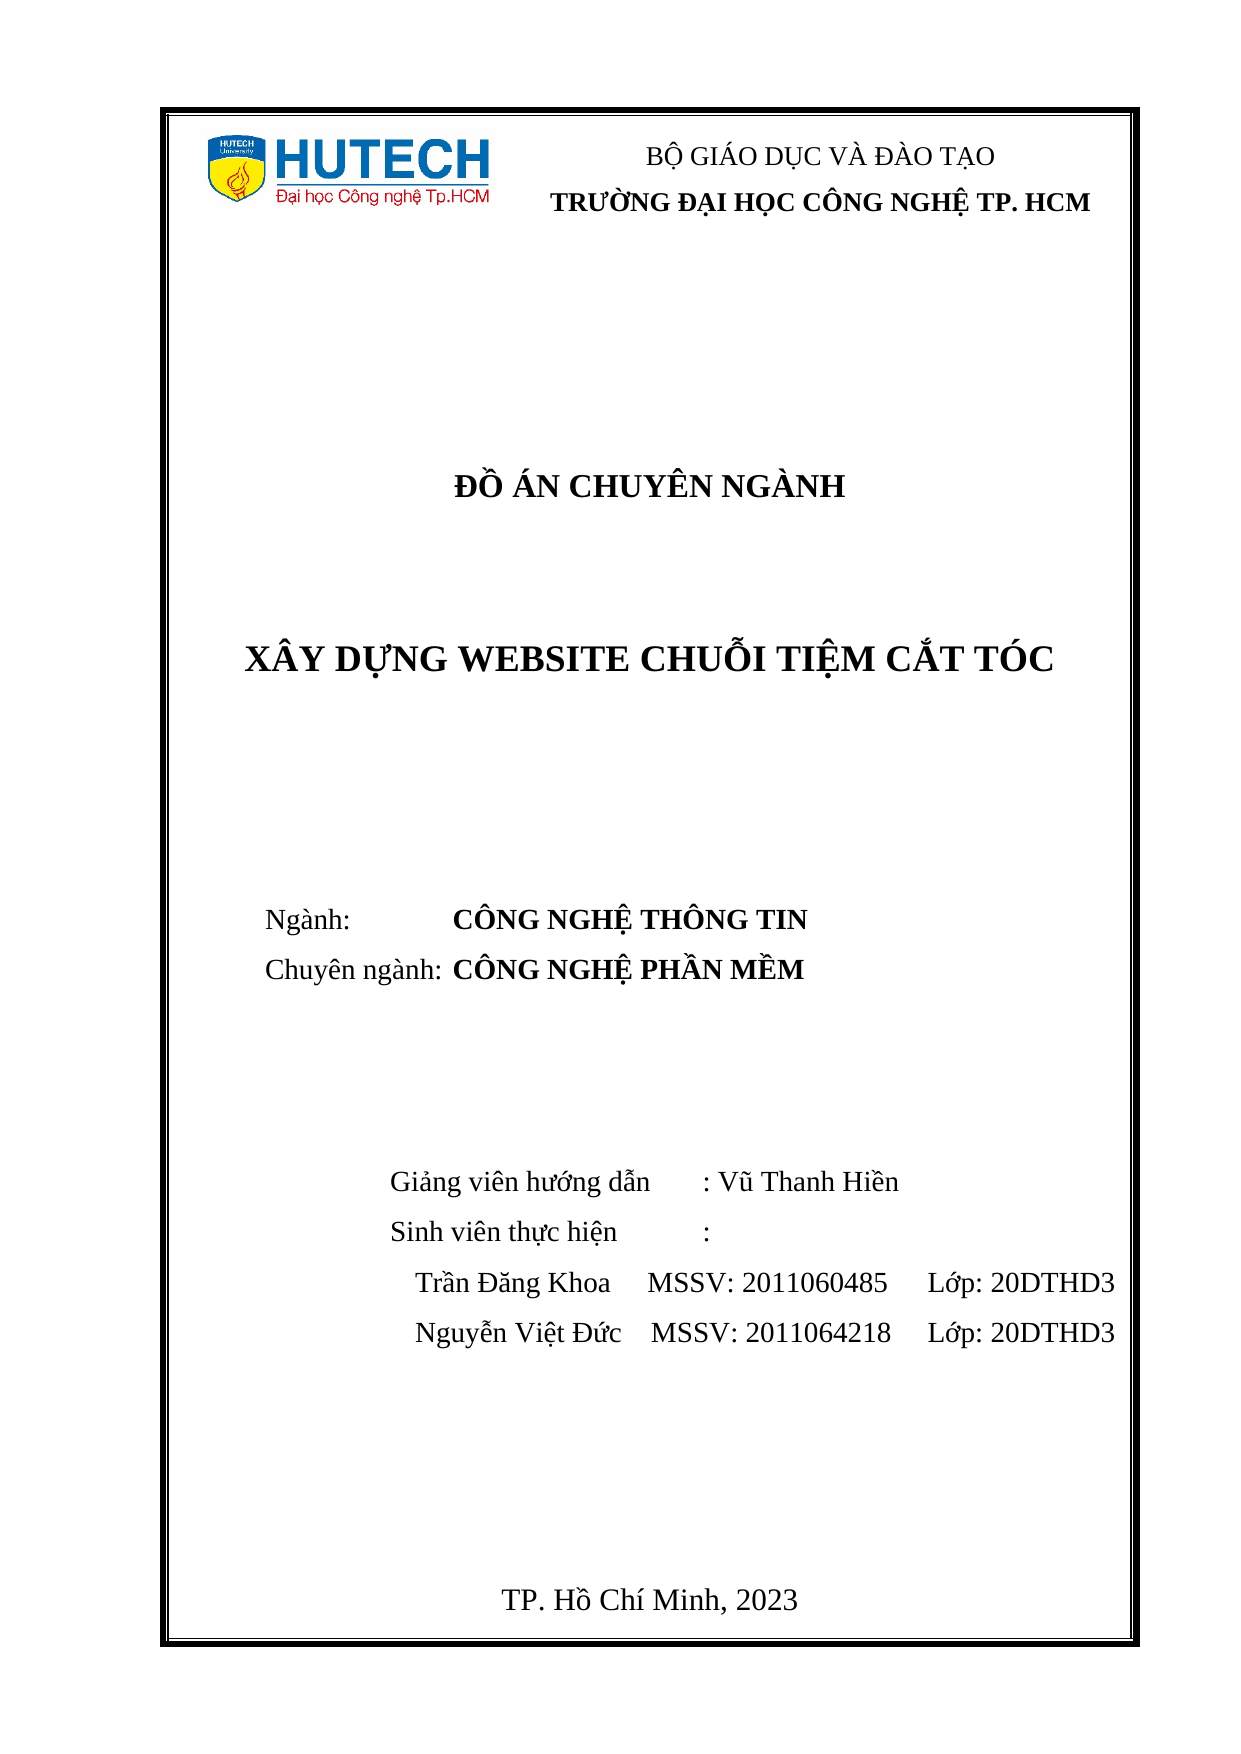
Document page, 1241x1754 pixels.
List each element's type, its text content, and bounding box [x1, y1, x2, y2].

text Sinh viên thực hiện : [390, 1214, 1122, 1248]
table_header [177, 118, 519, 236]
text XÂY DỰNG WEBSITE CHUỖI TIỆM CẮT TÓC [177, 636, 1122, 679]
text Chuyên ngành: CÔNG NGHỆ PHẦN MỀM [265, 952, 1122, 986]
text TP. Hồ Chí Minh, 2023 [177, 1581, 1122, 1617]
table_header BỘ GIÁO DỤC VÀ ĐÀO TẠO TRƯỜNG ĐẠI HỌC CÔNG NGHỆ TP. HCM [519, 118, 1122, 236]
text Ngành: CÔNG NGHỆ THÔNG TIN [265, 902, 1122, 936]
text Trần Đăng Khoa MSSV: 2011060485 Lớp: 20DTHD3 [415, 1265, 1122, 1298]
text ĐỒ ÁN CHUYÊN NGÀNH [177, 466, 1122, 504]
picture [188, 118, 508, 222]
text Nguyễn Việt Đức MSSV: 2011064218 Lớp: 20DTHD3 [415, 1315, 1122, 1349]
text Giảng viên hướng dẫn : Vũ Thanh Hiền [390, 1164, 1122, 1198]
